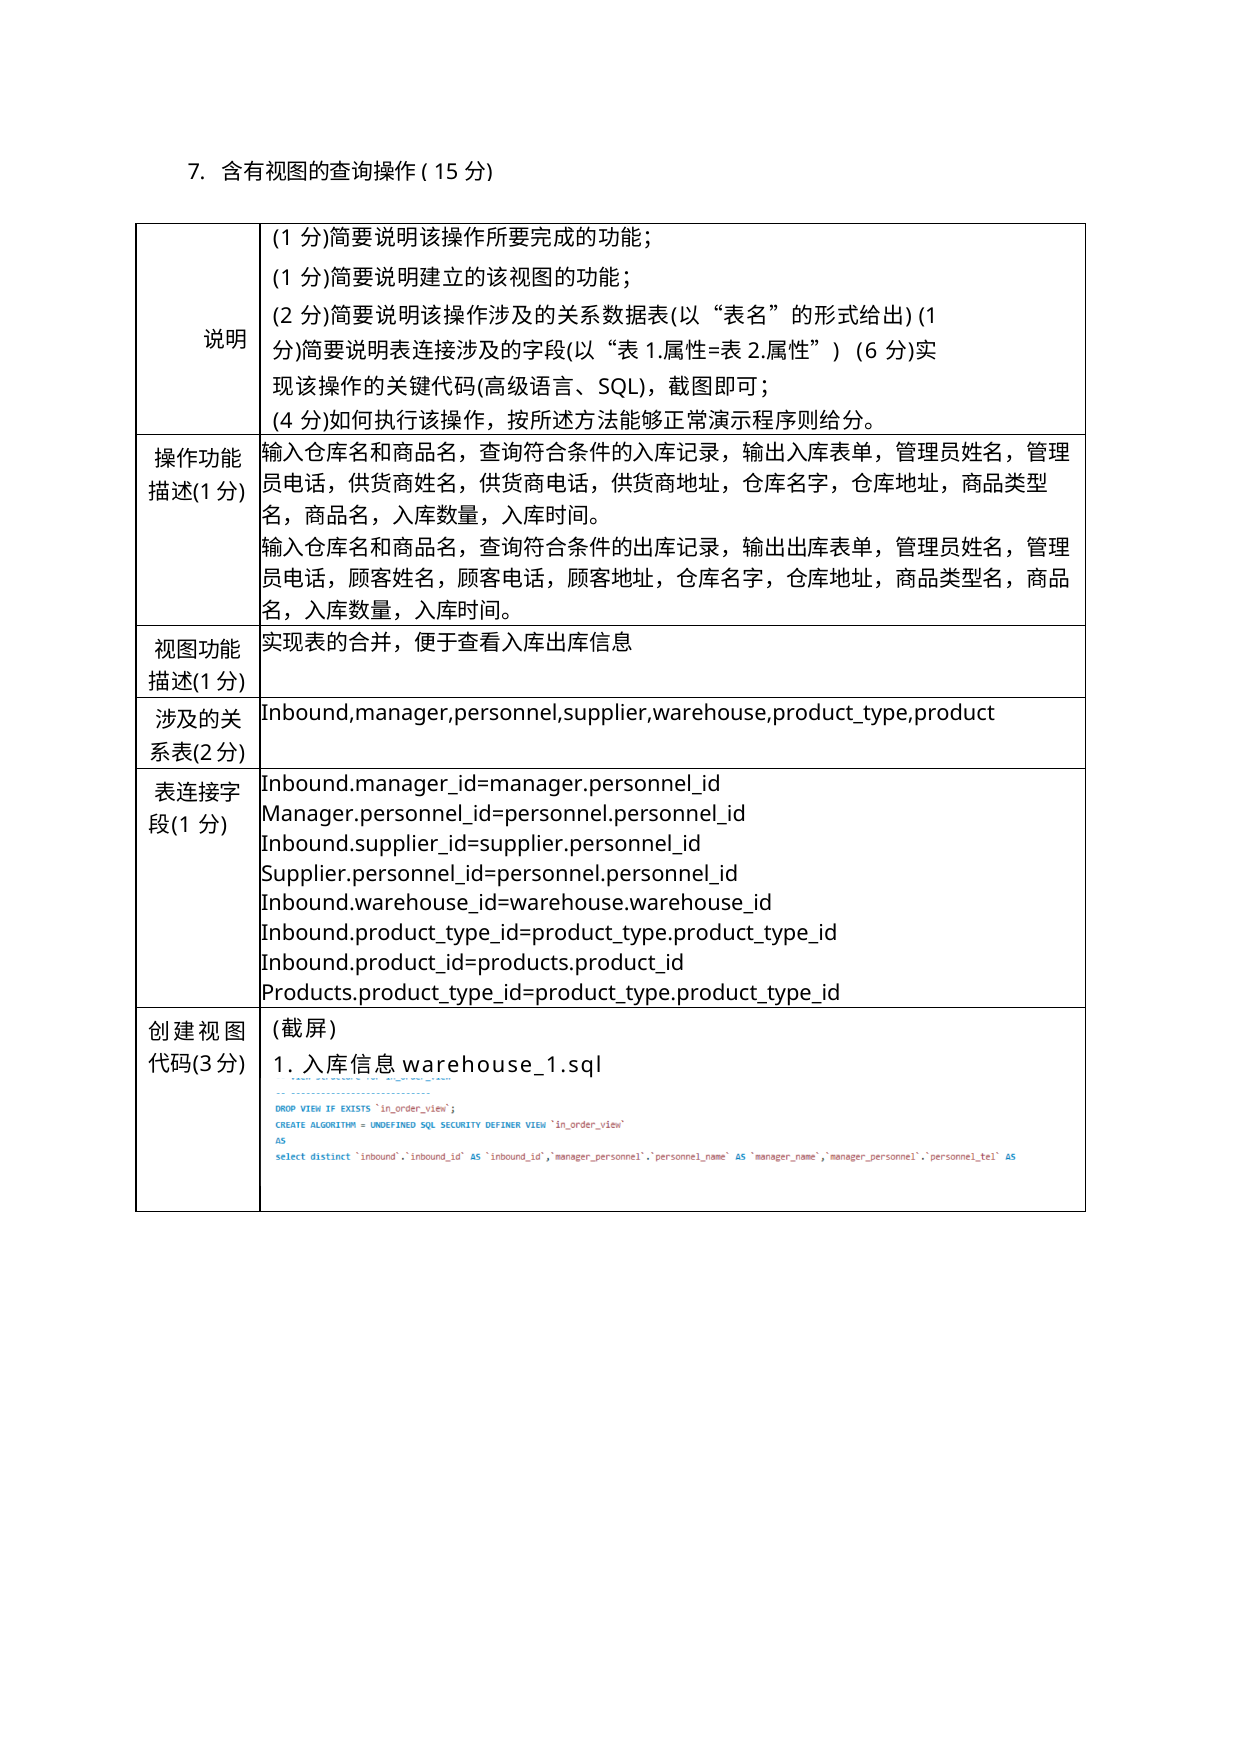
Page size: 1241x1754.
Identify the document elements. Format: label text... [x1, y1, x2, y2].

table_cell Inbound.manager_id=manager.personnel_id Manager.personnel_id=personnel.personnel_id Inbound.supplier_id=supplier.personnel_id Supplier.personnel_id=personnel.personnel_id Inbound.warehouse_id=warehouse.warehouse_id Inbound.product_type_id=product_type.product_type_id Inbound.product_id=products.product_id Products.product_type_id=product_type.product_type_id [261, 769, 1085, 1006]
table_header (1 分)简要说明该操作所要完成的功能； (1 分)简要说明建立的该视图的功能； (2 分)简要说明该操作涉及的关系数据表(以“表名”的形式给出) (1 分)简要说明表连接涉及的字段(以“表 1.属性=表 2.属性”) (6 分)实现该操作的关键代码(高级语言、SQL)，截图即可； (4 分)如何执行该操作，按所述方法能够正常演示程序则给分。 [261, 224, 1085, 434]
table_header 说明 [137, 224, 259, 434]
picture [260, 1078, 1017, 1186]
table_cell 表连接字 段(1 分) [137, 769, 259, 1006]
table_cell Inbound,manager,personnel,supplier,warehouse,product_type,product [261, 698, 1085, 768]
table_cell 操作功能 描述(1分) [137, 435, 259, 624]
table_cell 输入仓库名和商品名，查询符合条件的入库记录，输出入库表单，管理员姓名，管理员电话，供货商姓名，供货商电话，供货商地址，仓库名字，仓库地址，商品类型名，商品名，入库数量，入库时间。 输入仓库名和商品名，查询符合条件的出库记录，输出出库表单，管理员姓名，管理员电话，顾客姓名，顾客电话，顾客地址，仓库名字，仓库地址，商品类型名，商品名，入库数量，入库时间。 [261, 435, 1085, 624]
table_cell (截屏) 入库信息warehouse_1.sql 出库信息warehouse_1.sql [261, 1008, 1085, 1211]
table_cell 创建视图 代码(3分) [137, 1008, 259, 1211]
table_cell 涉及的关 系表(2分) [137, 698, 259, 768]
text 7. 含有视图的查询操作 ( 15 分) [187, 156, 1087, 185]
table_cell 实现表的合并，便于查看入库出库信息 [261, 626, 1085, 697]
table_cell 视图功能 描述(1分) [137, 626, 259, 697]
